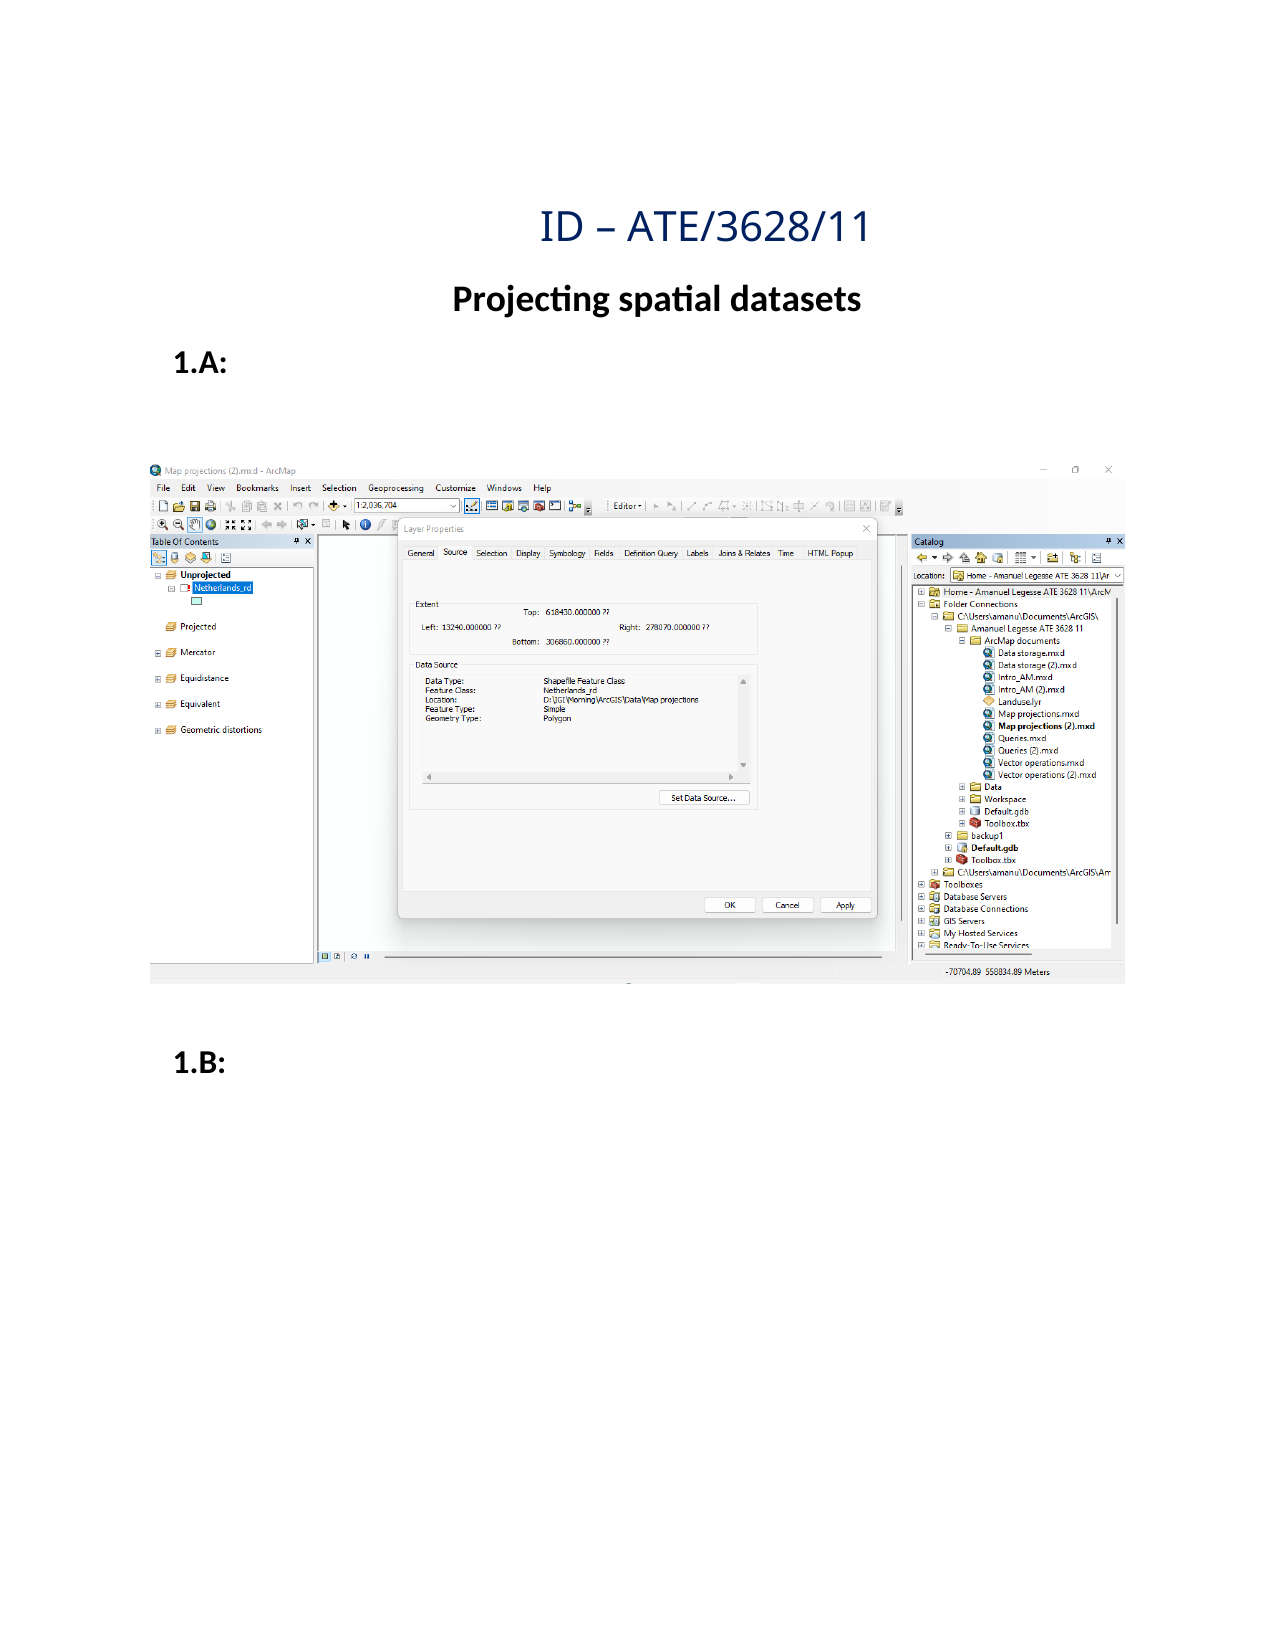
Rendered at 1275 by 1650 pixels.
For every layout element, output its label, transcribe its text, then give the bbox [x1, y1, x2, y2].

text Projecting spatial datasets [150, 275, 1125, 321]
text 1.B: [150, 1041, 1125, 1081]
text ID – ATE/3628/11 [150, 197, 1125, 254]
text 1.A: [150, 341, 1125, 382]
picture [150, 462, 1125, 984]
